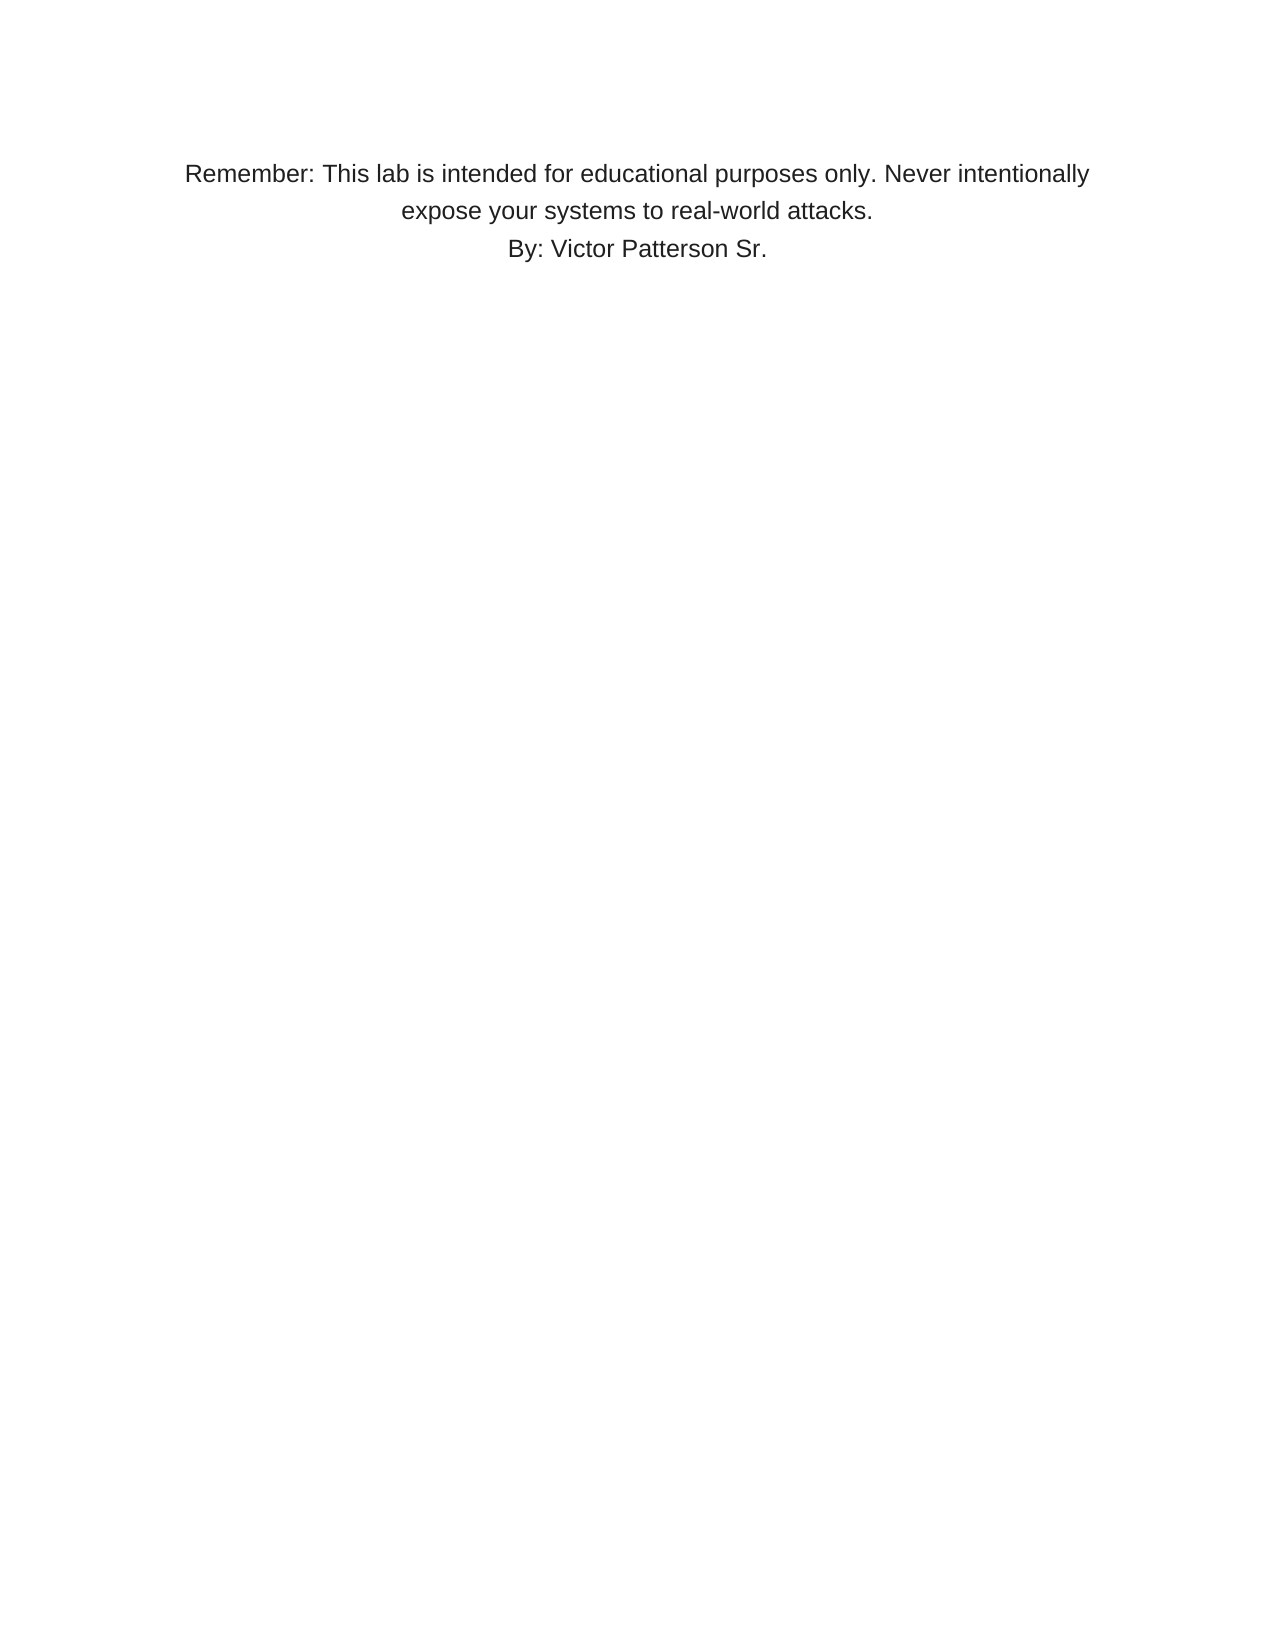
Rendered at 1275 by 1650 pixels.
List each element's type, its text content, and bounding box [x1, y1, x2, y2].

text By: Victor Patterson Sr. [150, 225, 1125, 262]
text Remember: This lab is intended for educational purposes only. Never intentionally expose your systems to real-world attacks. [150, 150, 1125, 225]
